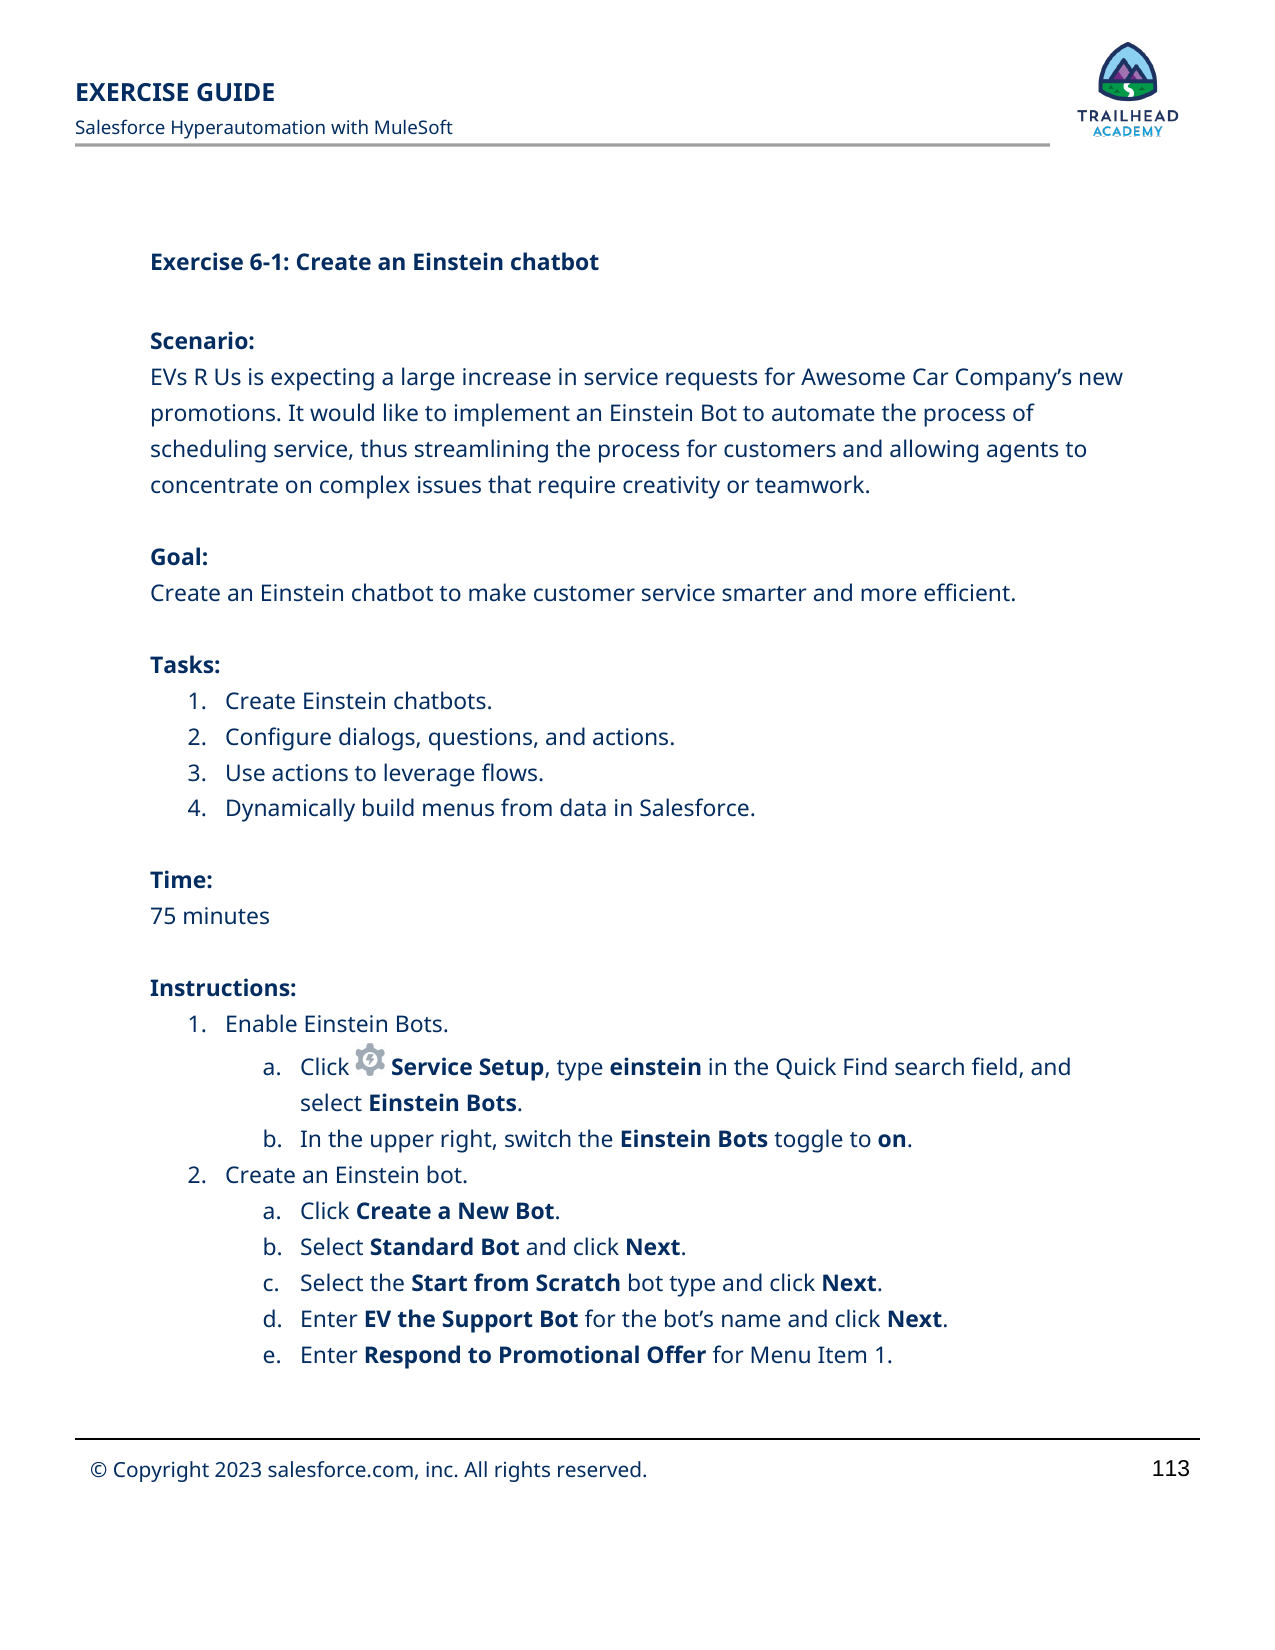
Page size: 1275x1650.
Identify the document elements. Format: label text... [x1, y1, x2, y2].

list Enter EV the Support Bot for the bot’s name and click Next. [262, 1303, 1125, 1334]
text Tasks: [150, 649, 1125, 680]
list Enter Respond to Promotional Offer for Menu Item 1. [262, 1339, 1125, 1370]
subtitle Exercise 6-1: Create an Einstein chatbot [150, 246, 1125, 277]
list Create an Einstein bot. [187, 1159, 1125, 1190]
list Create Einstein chatbots. [187, 684, 1125, 716]
list Click Create a New Bot. [262, 1195, 1125, 1226]
text Scenario: [150, 325, 1125, 356]
list Select the Start from Scratch bot type and click Next. [262, 1267, 1125, 1298]
picture [1076, 41, 1179, 137]
picture [355, 1043, 385, 1076]
text Time: [150, 864, 1125, 896]
list Click Service Setup, type einstein in the Quick Find search field, and select Einstein Bots. [262, 1044, 1125, 1118]
list Enable Einstein Bots. [187, 1008, 1125, 1039]
list Dynamically build menus from data in Salesforce. [187, 792, 1125, 824]
text Instructions: [150, 972, 1125, 1003]
text 75 minutes [150, 900, 1125, 931]
text Create an Einstein chatbot to make customer service smarter and more efficient. [150, 577, 1125, 608]
list Configure dialogs, questions, and actions. [187, 721, 1125, 752]
text Goal: [150, 541, 1125, 572]
text EVs R Us is expecting a large increase in service requests for Awesome Car Company’s new promotions. It would like to implement an Einstein Bot to automate the process of scheduling service, thus streamlining the process for customers and allowing agents to concentrate on complex issues that require creativity or teamwork. [150, 361, 1125, 500]
list Select Standard Bot and click Next. [262, 1231, 1125, 1262]
list Use actions to leverage flows. [187, 756, 1125, 788]
list In the upper right, switch the Einstein Bots toggle to on. [262, 1123, 1125, 1154]
